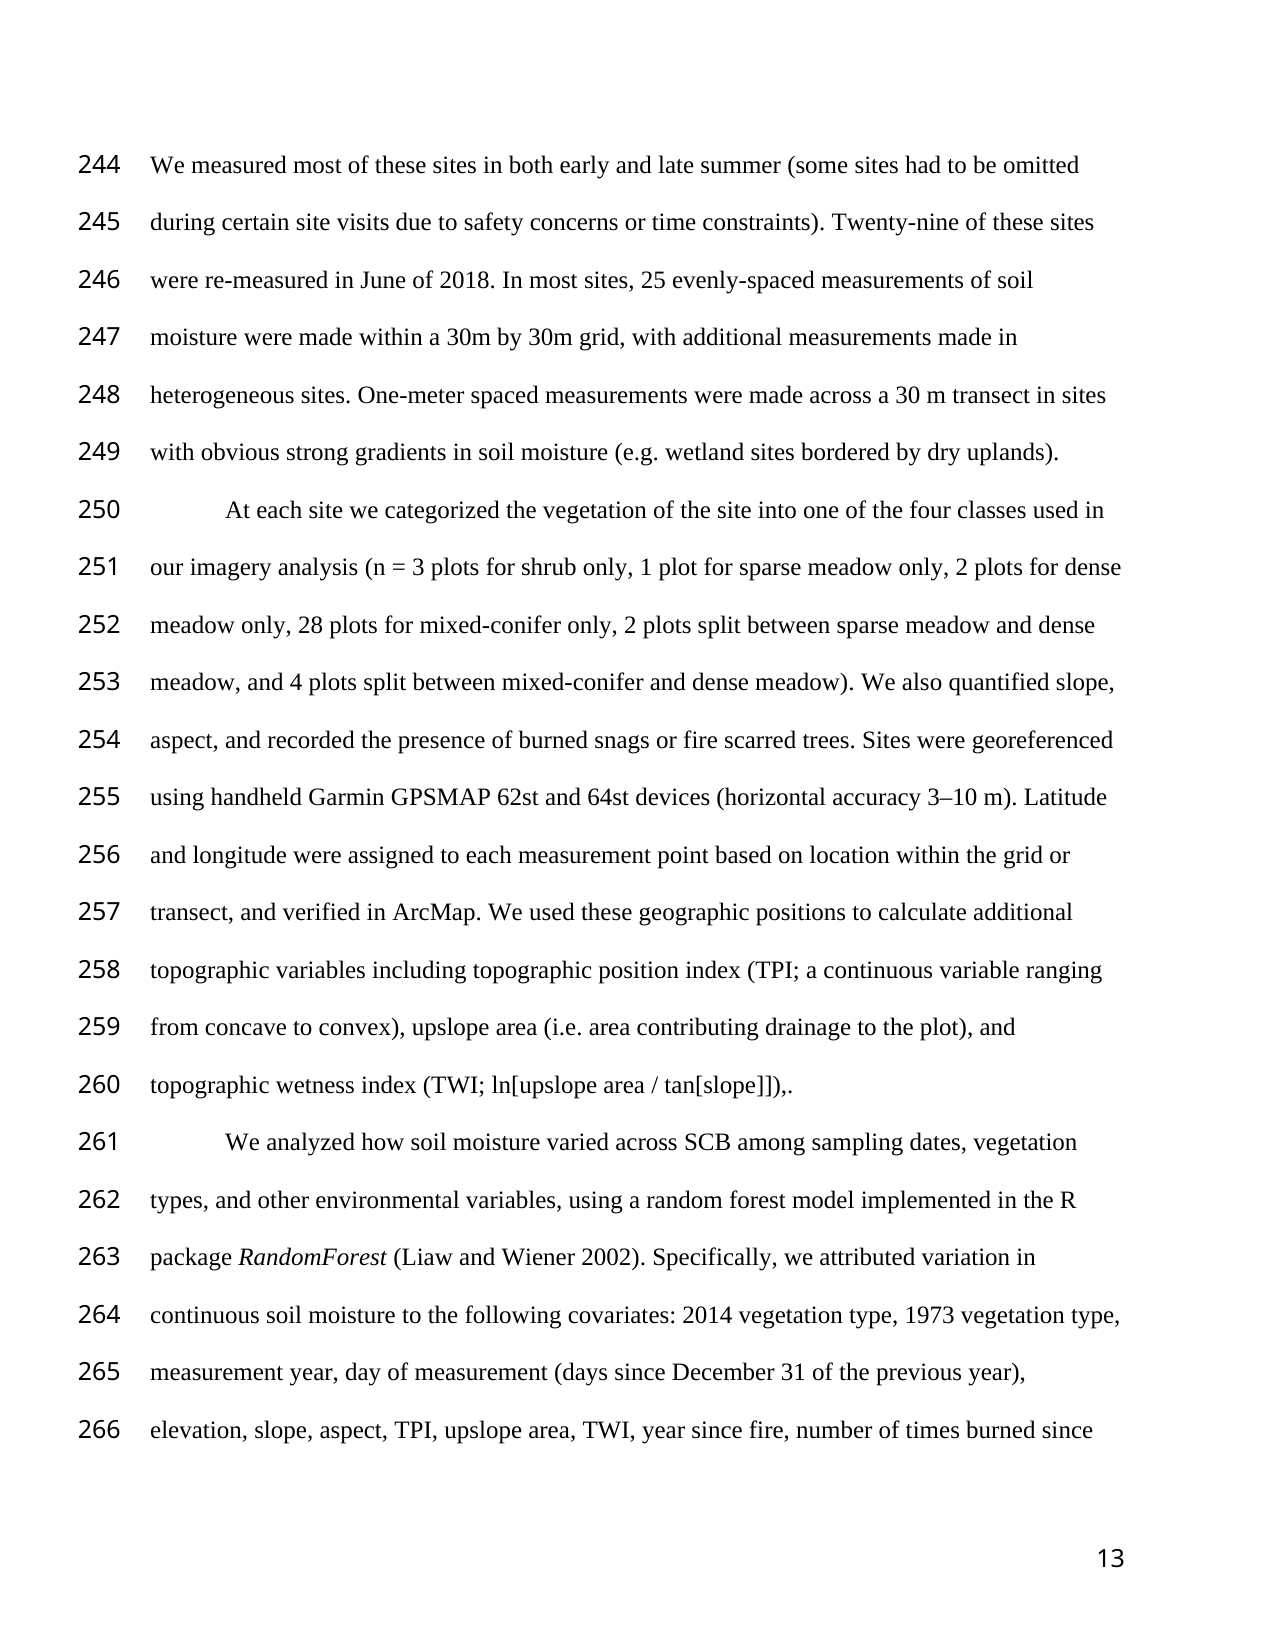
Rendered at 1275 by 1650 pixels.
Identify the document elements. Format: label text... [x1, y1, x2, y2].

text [150, 150, 1125, 466]
text At each site we categorized the vegetation of the site into one of the four classes used in our imagery analysis (n = 3 plots for shrub only, 1 plot for sparse meadow only, 2 plots for dense meadow only, 28 plots for mixed-conifer only, 2 plots split between sparse meadow and dense meadow, and 4 plots split between mixed-conifer and dense meadow). We also quantified slope, aspect, and recorded the presence of burned snags or fire scarred trees. Sites were georeferenced using handheld Garmin GPSMAP 62st and 64st devices (horizontal accuracy 3–10 m). Latitude and longitude were assigned to each measurement point based on location within the grid or transect, and verified in ArcMap. We used these geographic positions to calculate additional topographic variables including topographic position index (TPI; a continuous variable ranging from concave to convex), upslope area (i.e. area contributing drainage to the plot), and topographic wetness index (TWI; ln[upslope area / tan[slope]]),. [150, 495, 1125, 1099]
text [150, 1127, 1125, 1444]
